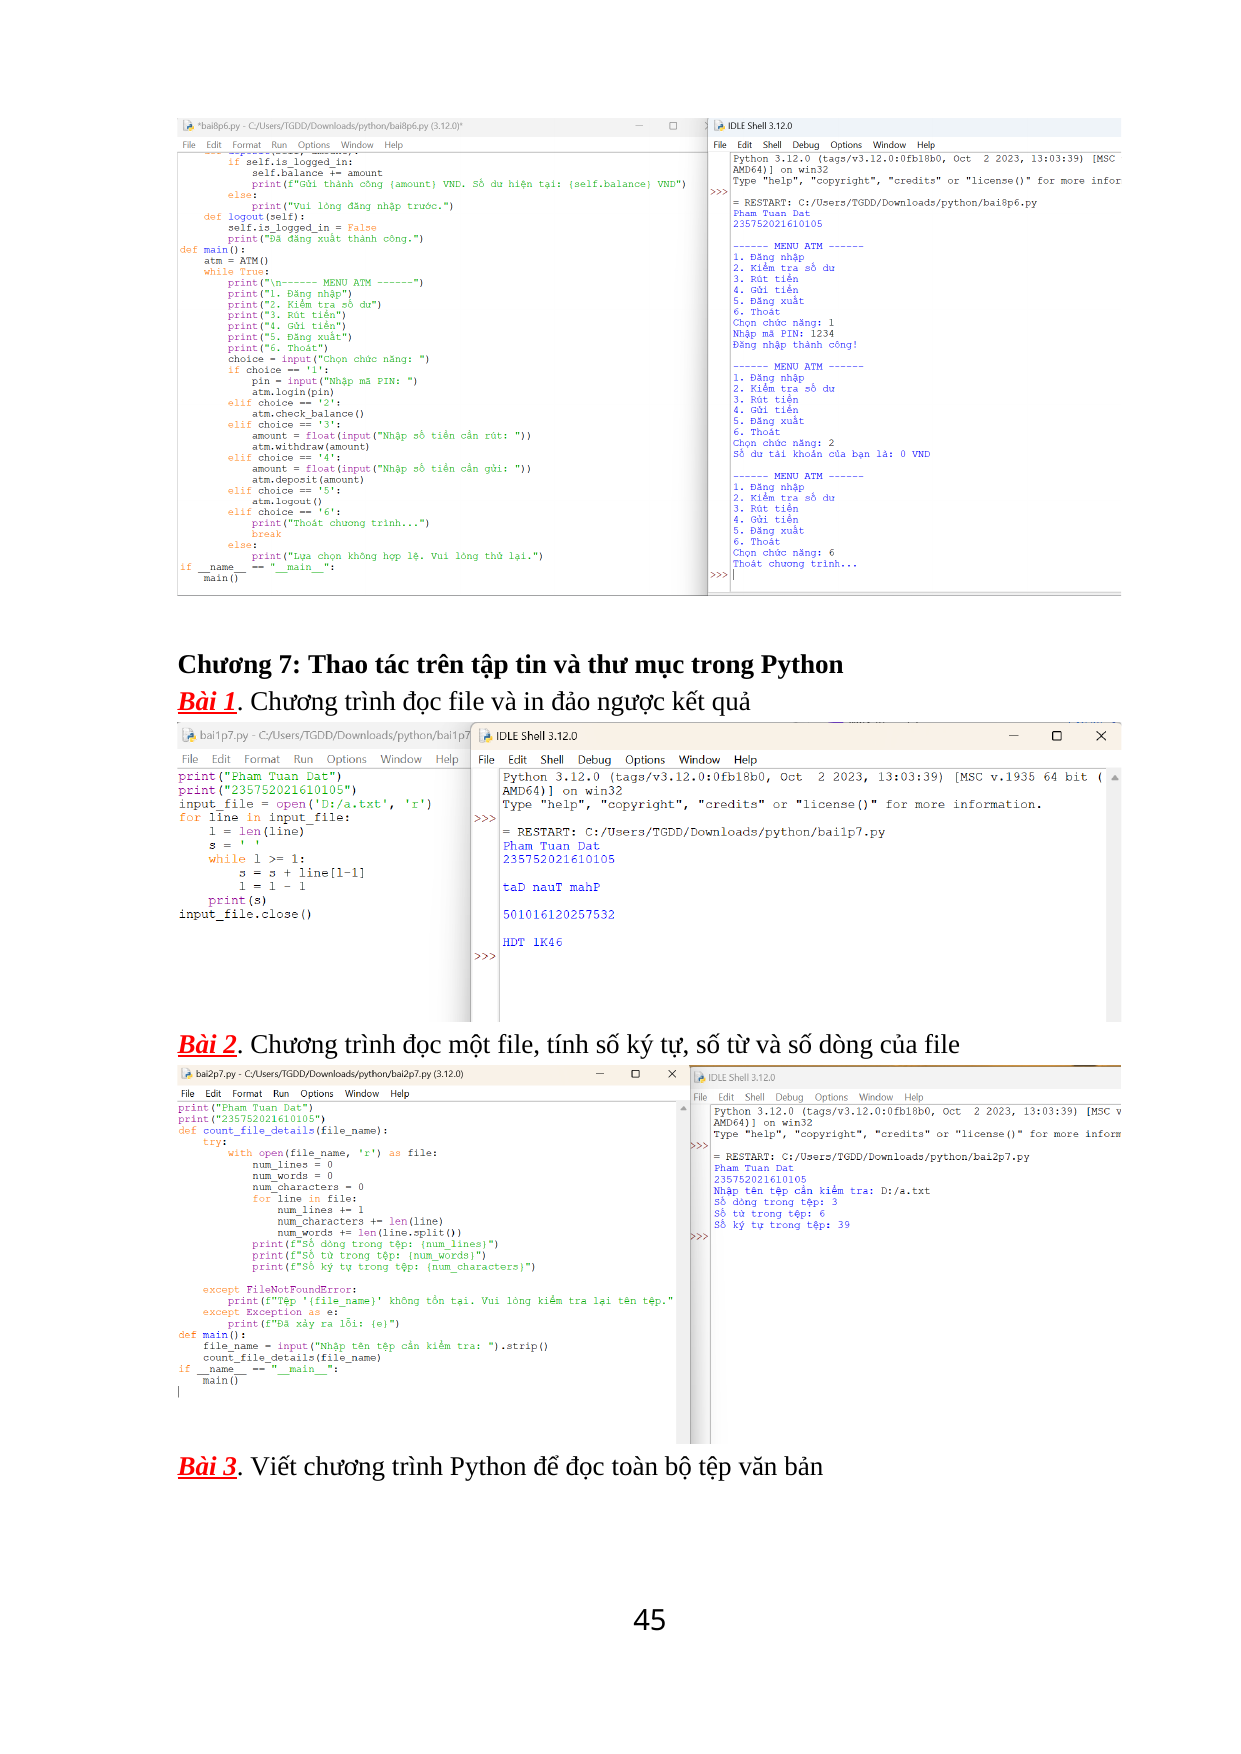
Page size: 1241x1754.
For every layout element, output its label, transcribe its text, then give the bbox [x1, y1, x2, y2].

picture [177, 722, 1122, 1022]
text Bài 3. Viết chương trình Python để đọc toàn bộ tệp văn bản [177, 1450, 1122, 1481]
text Chương 7: Thao tác trên tập tin và thư mục trong Python [177, 648, 1122, 679]
picture [177, 118, 1122, 596]
text Bài 2. Chương trình đọc một file, tính số ký tự, số từ và số dòng của file [177, 1028, 1122, 1059]
text Bài 1. Chương trình đọc file và in đảo ngược kết quả [177, 685, 1122, 716]
picture [177, 1065, 1121, 1444]
